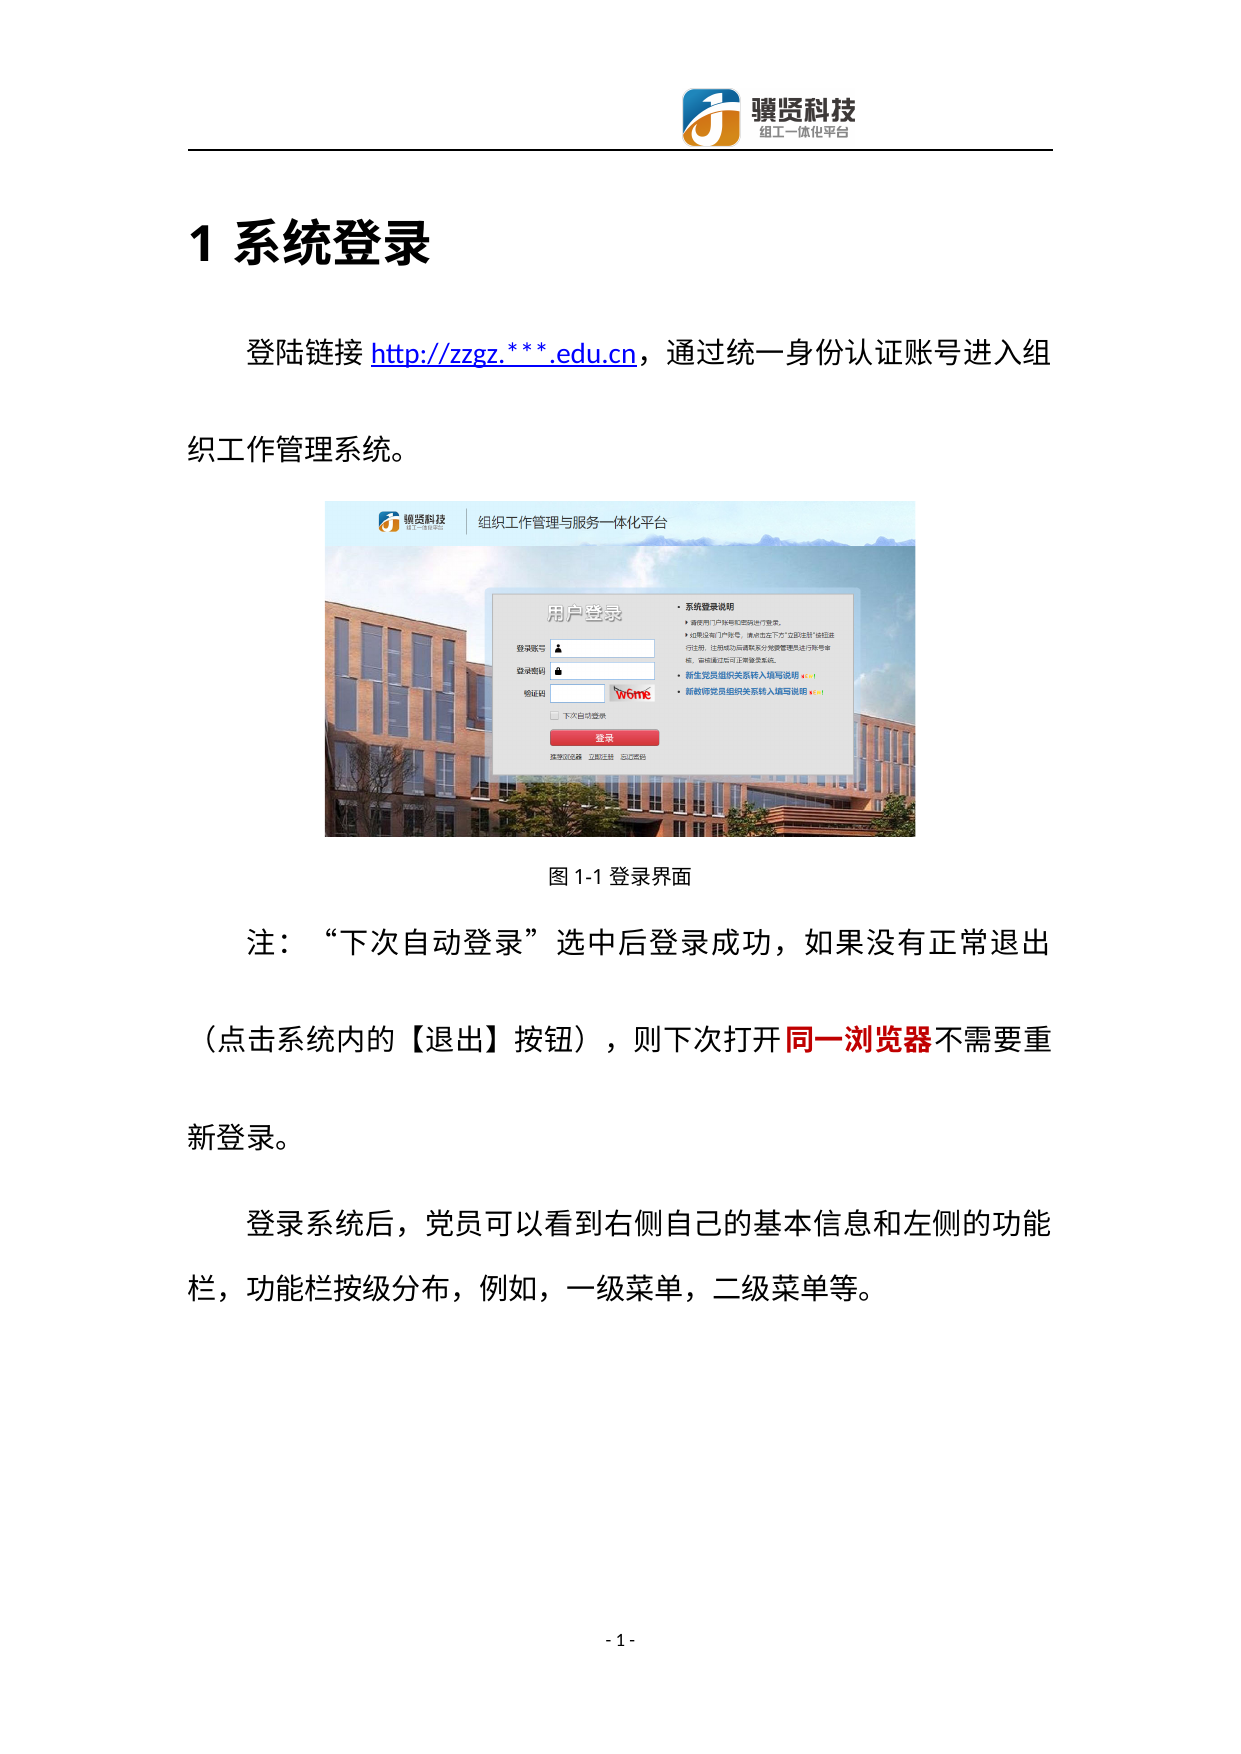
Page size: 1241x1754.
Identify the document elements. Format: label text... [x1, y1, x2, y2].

text 图 1-1 登录界面 [187, 859, 1053, 892]
subtitle 系统登录 [187, 191, 1053, 289]
text 注：“下次自动登录”选中后登录成功，如果没有正常退出（点击系统内的【退出】按钮），则下次打开同一浏览器不需要重新登录。 [187, 908, 1053, 1168]
picture [324, 501, 916, 837]
text 登陆链接http://zzgz.***.edu.cn，通过统一身份认证账号进入组织工作管理系统。 [187, 318, 1053, 481]
picture [682, 88, 855, 147]
text 登录系统后，党员可以看到右侧自己的基本信息和左侧的功能栏，功能栏按级分布，例如，一级菜单，二级菜单等。 [187, 1189, 1053, 1319]
